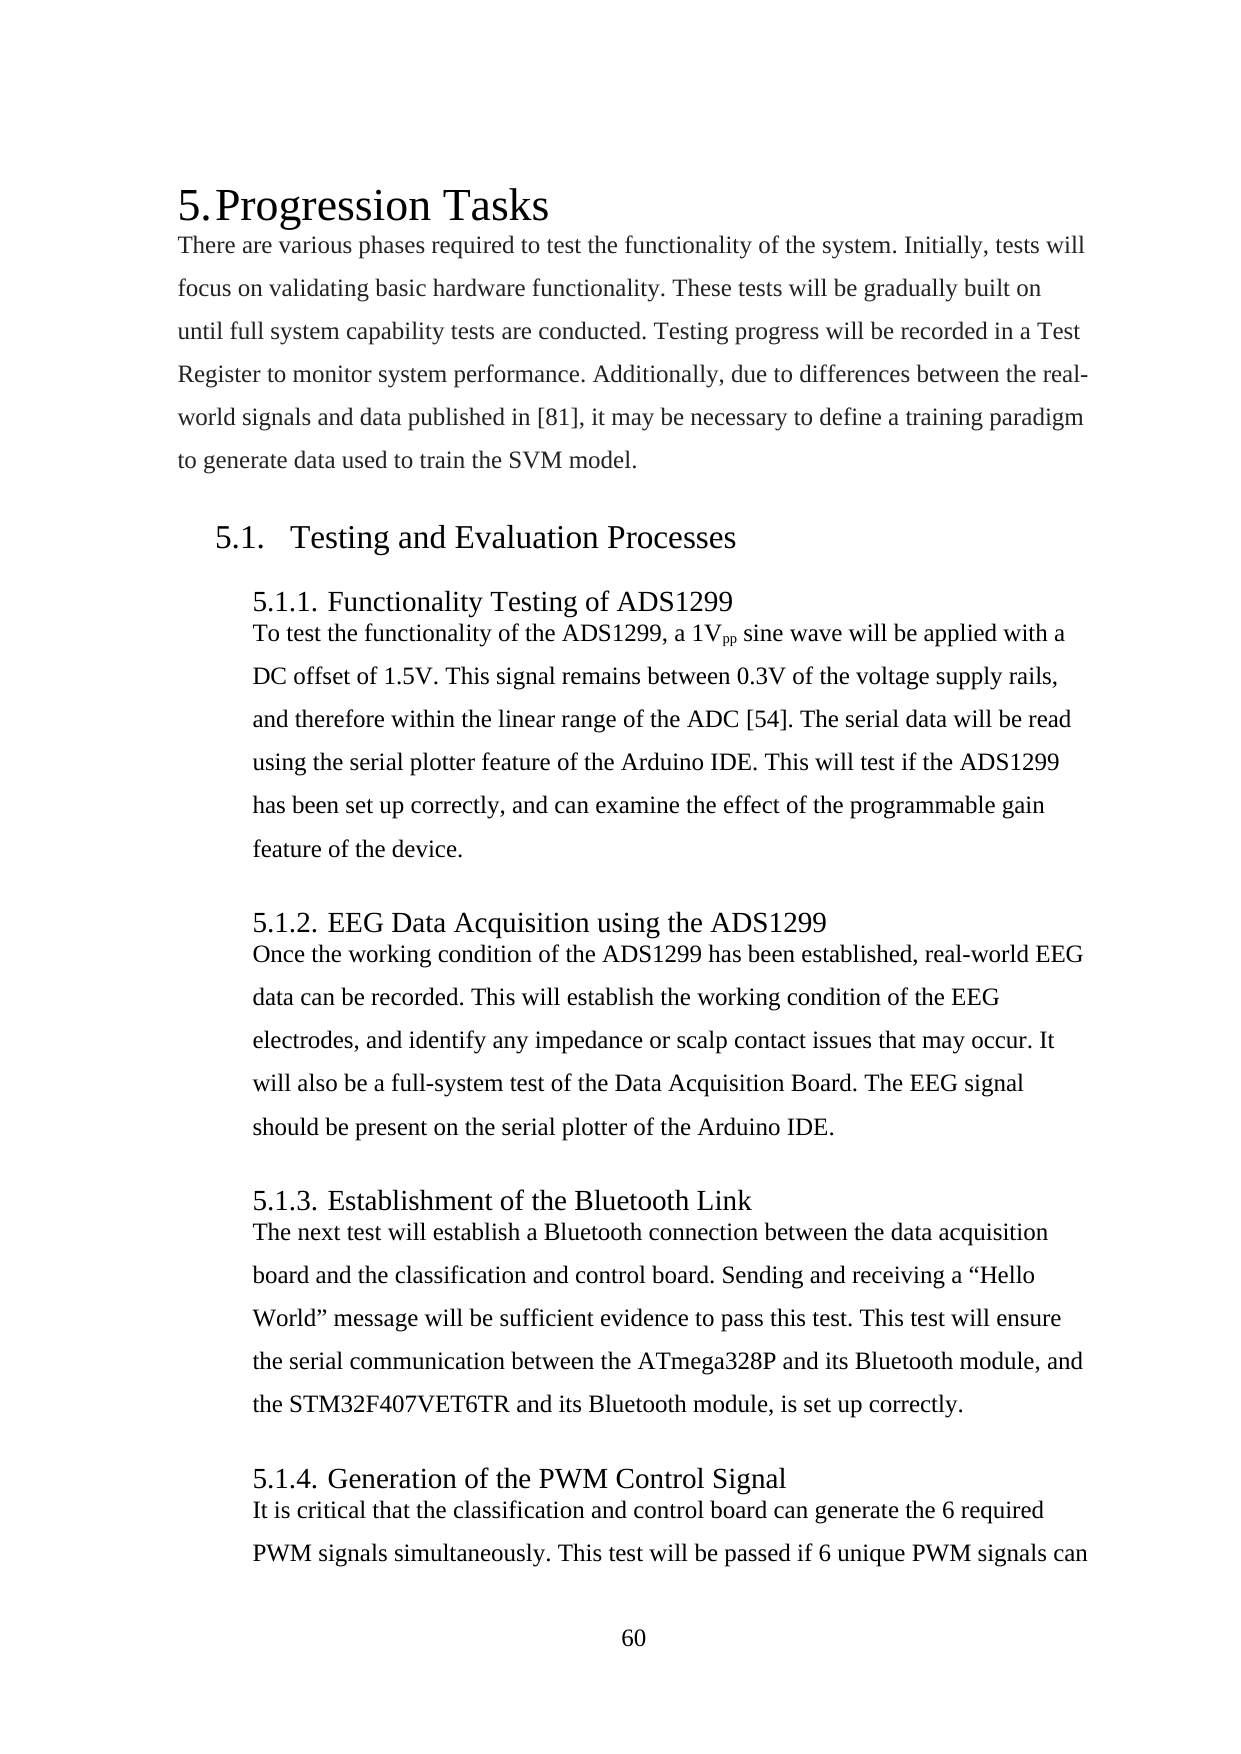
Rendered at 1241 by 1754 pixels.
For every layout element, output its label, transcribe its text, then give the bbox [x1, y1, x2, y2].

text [252, 1495, 1090, 1567]
subtitle Functionality Testing of ADS1299 [252, 584, 1090, 618]
subtitle EEG Data Acquisition using the ADS1299 [252, 906, 1090, 939]
subtitle Generation of the PWM Control Signal [252, 1461, 1090, 1495]
subtitle Testing and Evaluation Processes [215, 517, 1090, 556]
text There are various phases required to test the functionality of the system. Initially, tests will focus on validating basic hardware functionality. These tests will be gradually built on until full system capability tests are conducted. Testing progress will be recorded in a Test Register to monitor system performance. Additionally, due to differences between the real-world signals and data published in [81], it may be necessary to define a training paradigm to generate data used to train the SVM model. [177, 230, 1090, 474]
text To test the functionality of the ADS1299, a 1Vpp sine wave will be applied with a DC offset of 1.5V. This signal remains between 0.3V of the voltage supply rails, and therefore within the linear range of the ADC [54]. The serial data will be read using the serial plotter feature of the Arduino IDE. This will test if the ADS1299 has been set up correctly, and can examine the effect of the programmable gain feature of the device. [252, 618, 1090, 862]
subtitle Progression Tasks [177, 177, 1090, 230]
subtitle Establishment of the Bluetooth Link [252, 1183, 1090, 1217]
text Once the working condition of the ADS1299 has been established, real-world EEG data can be recorded. This will establish the working condition of the EEG electrodes, and identify any impedance or scalp contact issues that may occur. It will also be a full-system test of the Data Acquisition Board. The EEG signal should be present on the serial plotter of the Arduino IDE. [252, 939, 1090, 1140]
text The next test will establish a Bluetooth connection between the data acquisition board and the classification and control board. Sending and receiving a “Hello World” message will be sufficient evidence to pass this test. This test will ensure the serial communication between the ATmega328P and its Bluetooth module, and the STM32F407VET6TR and its Bluetooth module, is set up correctly. [252, 1217, 1090, 1418]
